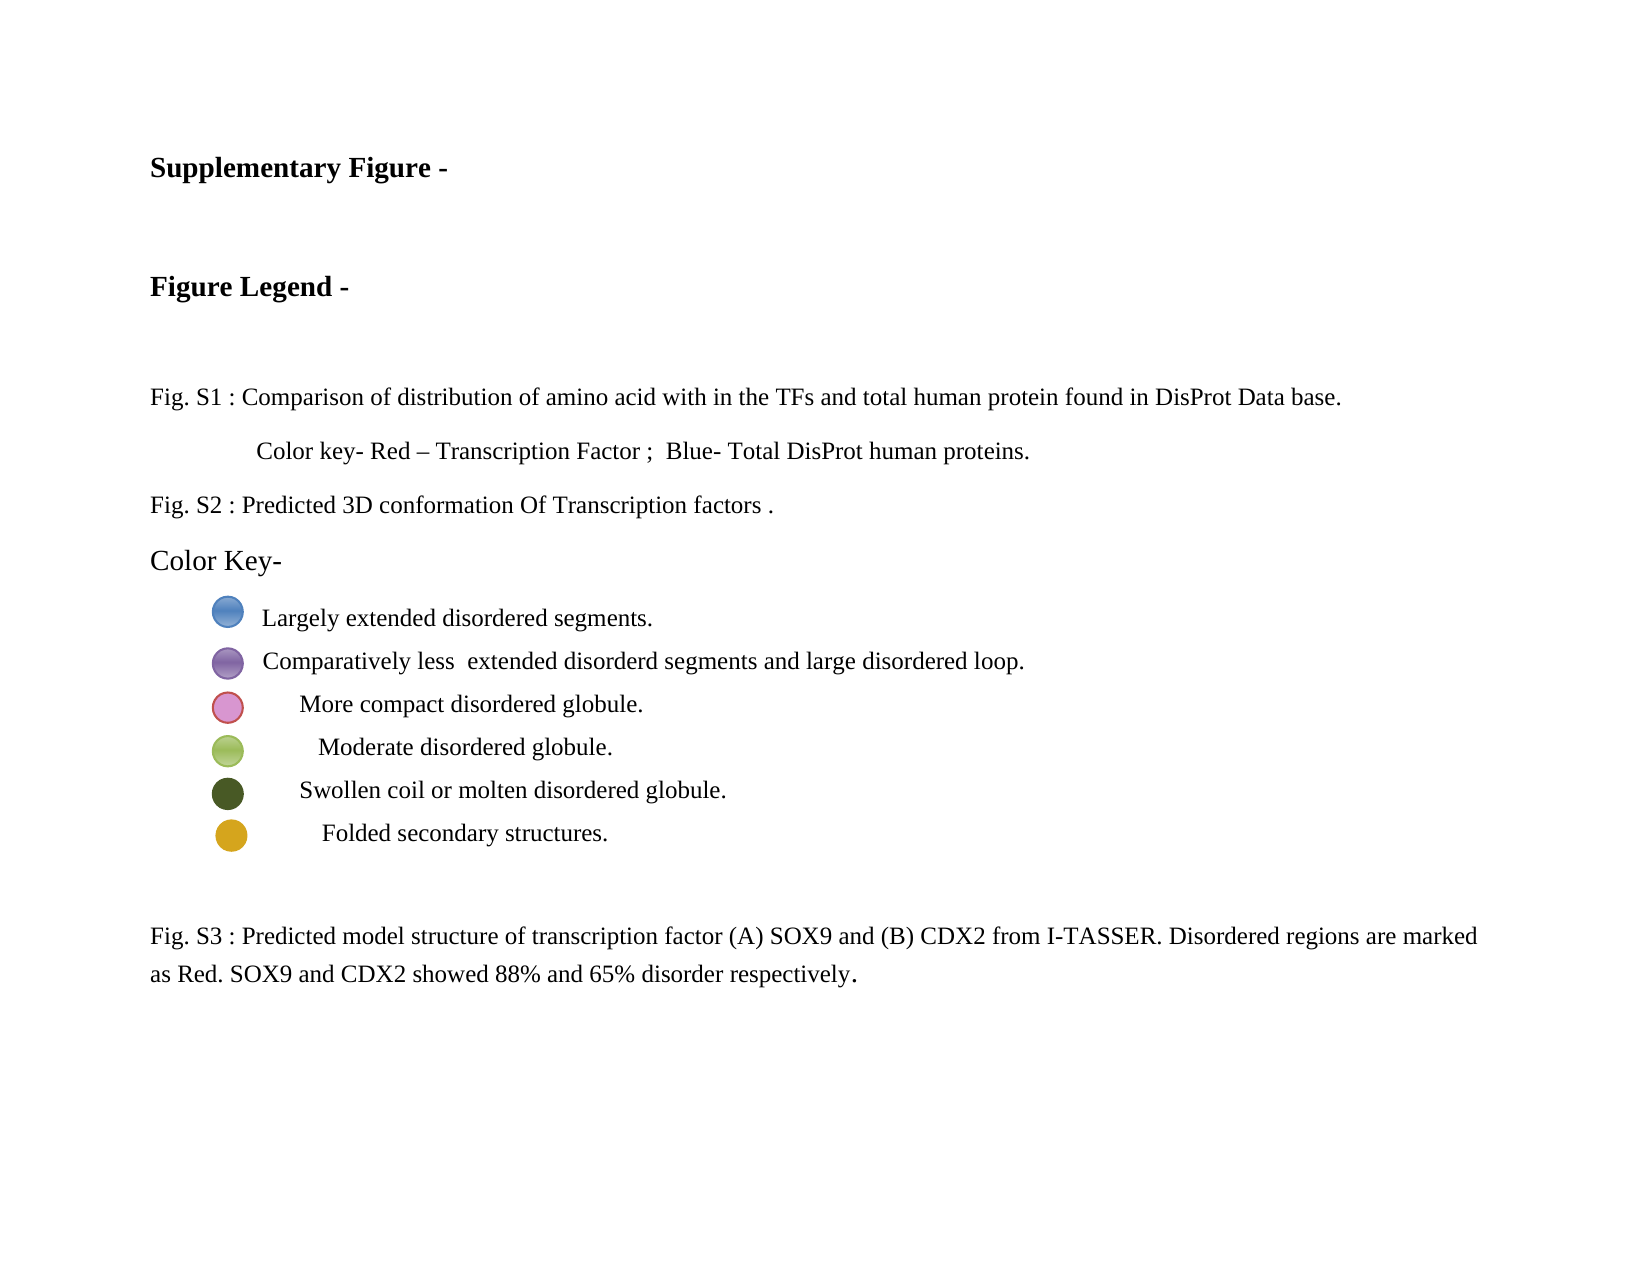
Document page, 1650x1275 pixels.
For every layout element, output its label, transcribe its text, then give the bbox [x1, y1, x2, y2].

text Figure Legend - [150, 269, 1500, 302]
text Supplementary Figure - [150, 150, 1500, 183]
text Color Key- [150, 543, 1500, 577]
text Fig. S1 : Comparison of distribution of amino acid with in the TFs and total human protein found in DisProt Data base. [150, 382, 1500, 411]
text Swollen coil or molten disordered globule. [150, 775, 1500, 804]
text Comparatively less extended disorderd segments and large disordered loop. [150, 646, 1500, 675]
text Fig. S3 : Predicted model structure of transcription factor (A) SOX9 and (B) CDX2 from I-TASSER. Disordered regions are marked as Red. SOX9 and CDX2 showed 88% and 65% disorder respectively. [150, 921, 1500, 988]
text Moderate disordered globule. [150, 732, 1500, 761]
text More compact disordered globule. [150, 689, 1500, 718]
text Color key- Red – Transcription Factor ; Blue- Total DisProt human proteins. [150, 436, 1500, 464]
text Fig. S2 : Predicted 3D conformation Of Transcription factors . [150, 490, 1500, 518]
text Folded secondary structures. [150, 818, 1500, 847]
text Largely extended disordered segments. [150, 603, 1500, 632]
